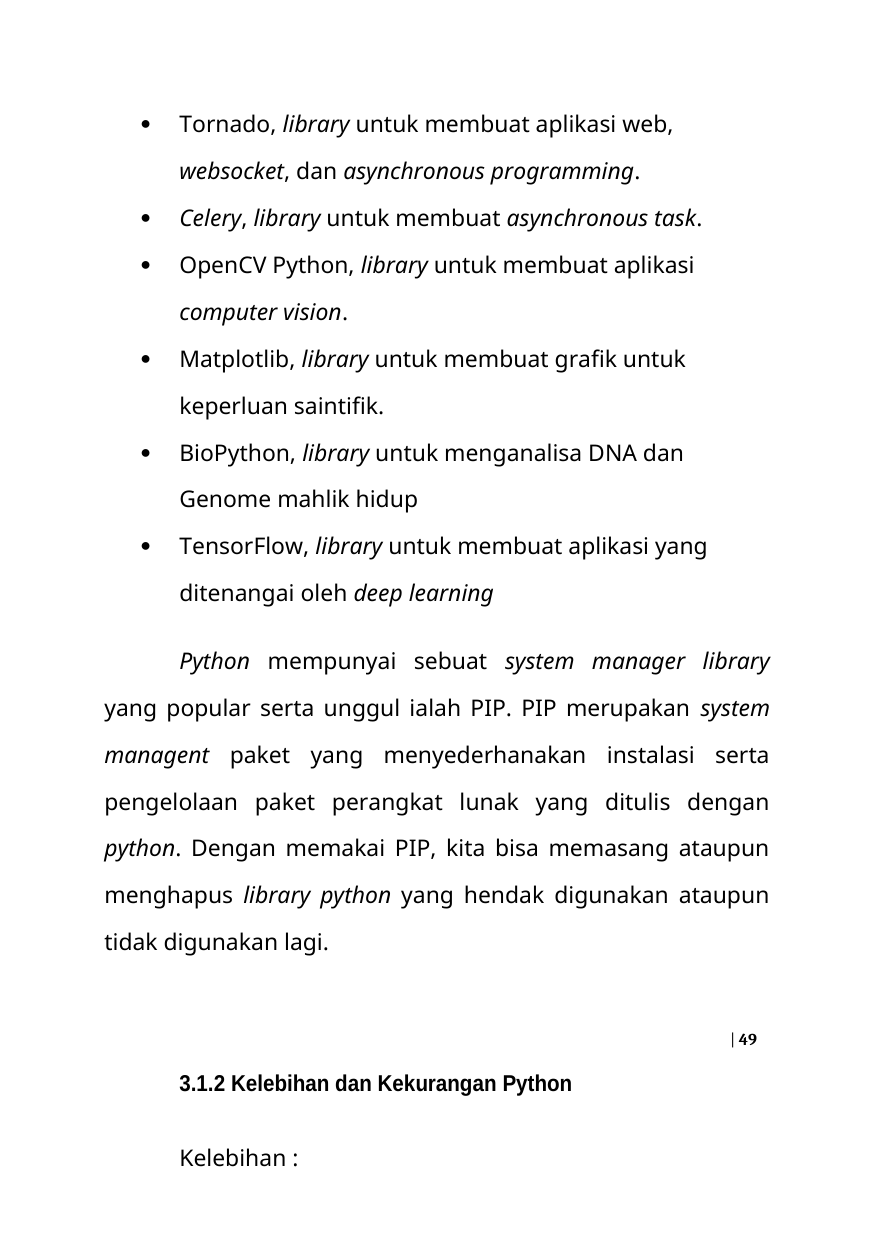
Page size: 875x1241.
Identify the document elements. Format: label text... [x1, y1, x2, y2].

list BioPython, library untuk menganalisa DNA dan Genome mahlik hidup [142, 436, 770, 514]
text Python mempunyai sebuat system manager library yang popular serta unggul ialah PIP. PIP merupakan system managent paket yang menyederhanakan instalasi serta pengelolaan paket perangkat lunak yang ditulis dengan python. Dengan memakai PIP, kita bisa memasang ataupun menghapus library python yang hendak digunakan ataupun tidak digunakan lagi. [104, 645, 770, 957]
subtitle 3.1.2 Kelebihan dan Kekurangan Python [104, 1070, 770, 1097]
text | 49 [118, 1030, 757, 1049]
text Kelebihan : [104, 1141, 770, 1173]
list OpenCV Python, library untuk membuat aplikasi computer vision. [142, 249, 770, 327]
list Matplotlib, library untuk membuat grafik untuk keperluan saintifik. [142, 343, 770, 421]
list TensorFlow, library untuk membuat aplikasi yang ditenangai oleh deep learning [142, 530, 770, 608]
list Tornado, library untuk membuat aplikasi web, websocket, dan asynchronous programming. [142, 108, 770, 186]
list Celery, library untuk membuat asynchronous task. [142, 202, 770, 233]
